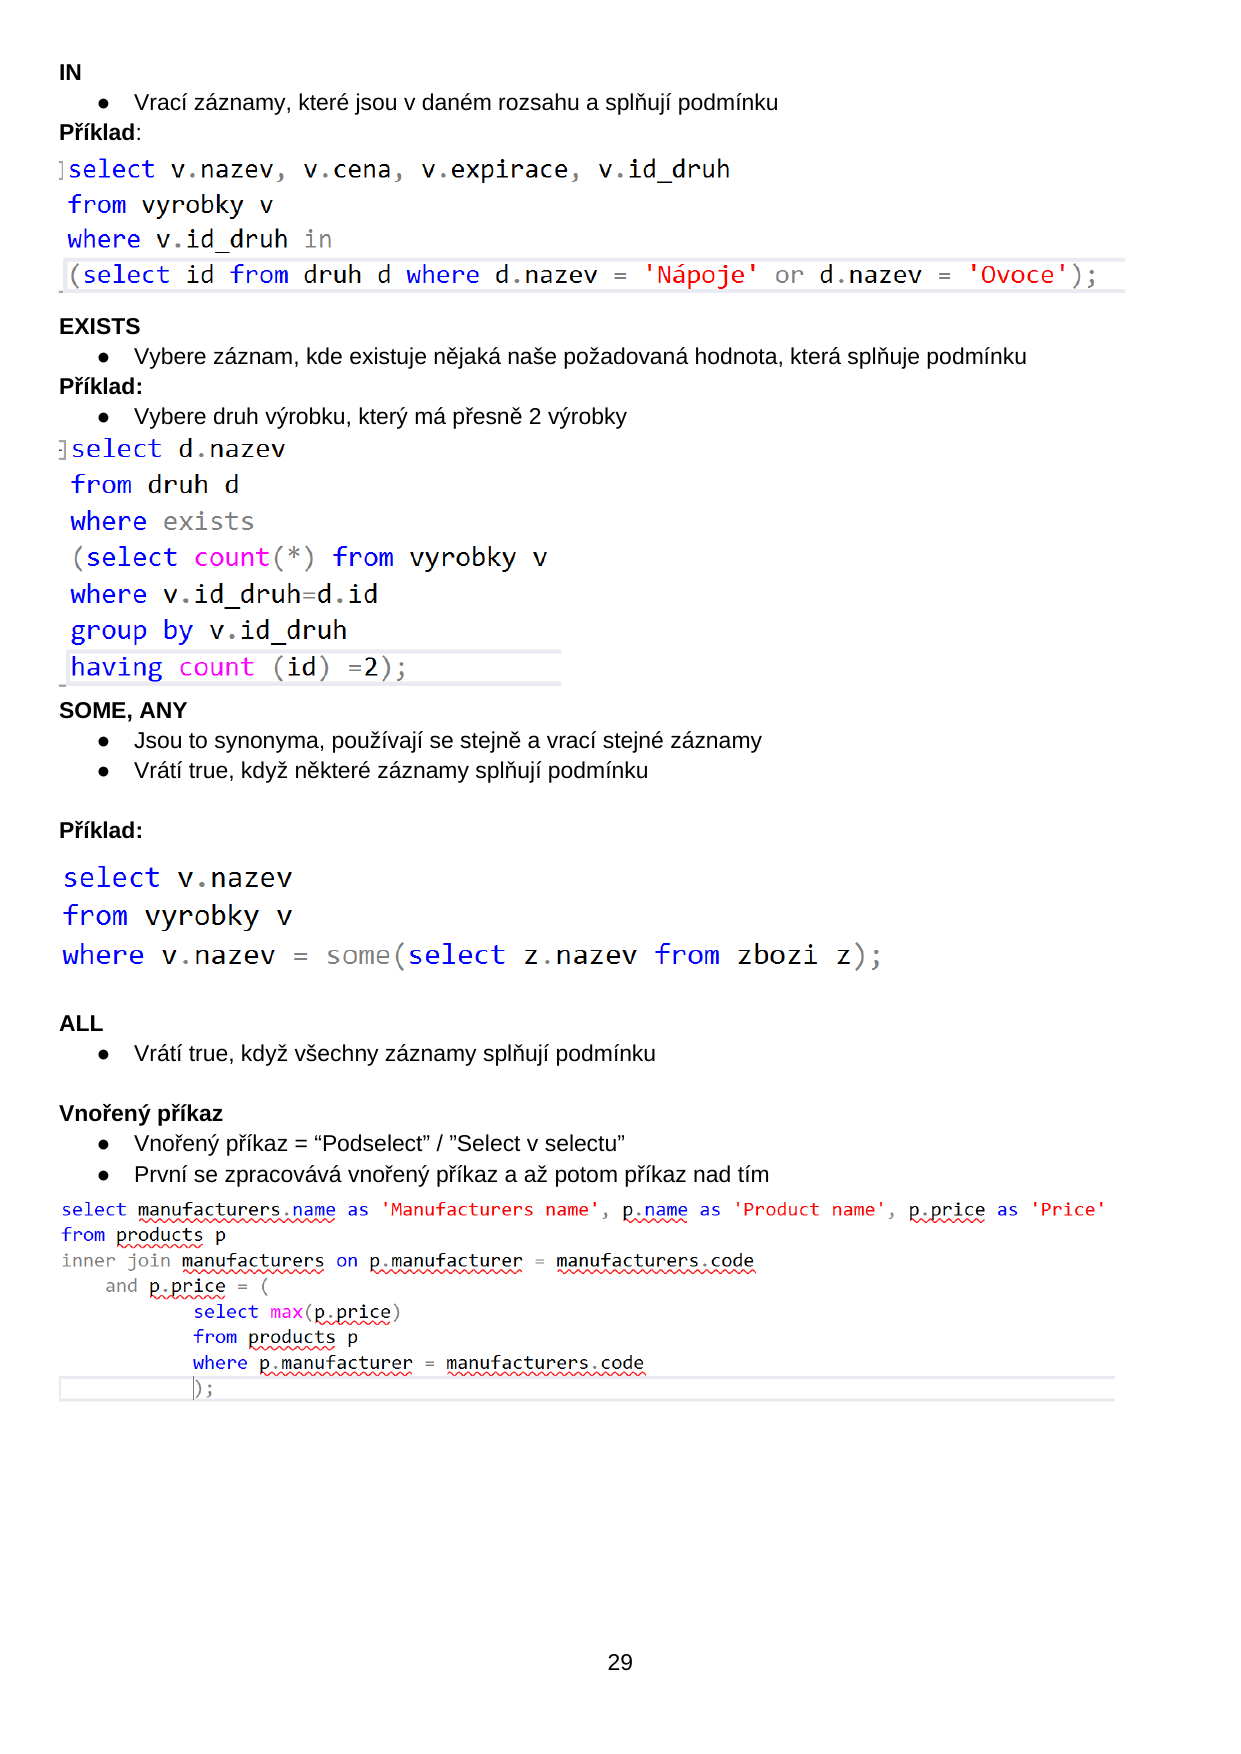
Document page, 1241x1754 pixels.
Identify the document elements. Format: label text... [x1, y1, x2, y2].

text Příklad: [59, 119, 1181, 146]
list Vrací záznamy, které jsou v daném rozsahu a splňují podmínku [96, 89, 1181, 116]
text ALL [59, 1009, 1181, 1036]
text Vnořený příkaz [59, 1100, 1181, 1126]
picture [58, 149, 1125, 309]
text SOME, ANY [59, 697, 1181, 723]
list Vrátí true, když všechny záznamy splňují podmínku [96, 1040, 1181, 1066]
list Jsou to synonyma, používají se stejně a vrací stejné záznamy [96, 727, 1181, 753]
list První se zpracovává vnořený příkaz a až potom příkaz nad tím [96, 1161, 1181, 1187]
list Vrátí true, když některé záznamy splňují podmínku [96, 757, 1181, 783]
picture [58, 847, 906, 973]
text Příklad: [59, 373, 1181, 399]
list Vybere záznam, kde existuje nějaká naše požadovaná hodnota, která splňuje podmínku [96, 343, 1181, 369]
text EXISTS [59, 313, 1181, 339]
text IN [59, 59, 1181, 85]
text Příklad: [59, 817, 1181, 844]
list Vybere druh výrobku, který má přesně 2 výrobky [96, 403, 1181, 429]
list Vnořený příkaz = “Podselect” / ”Select v selectu” [96, 1130, 1181, 1157]
picture [58, 433, 562, 693]
picture [58, 1190, 1115, 1404]
